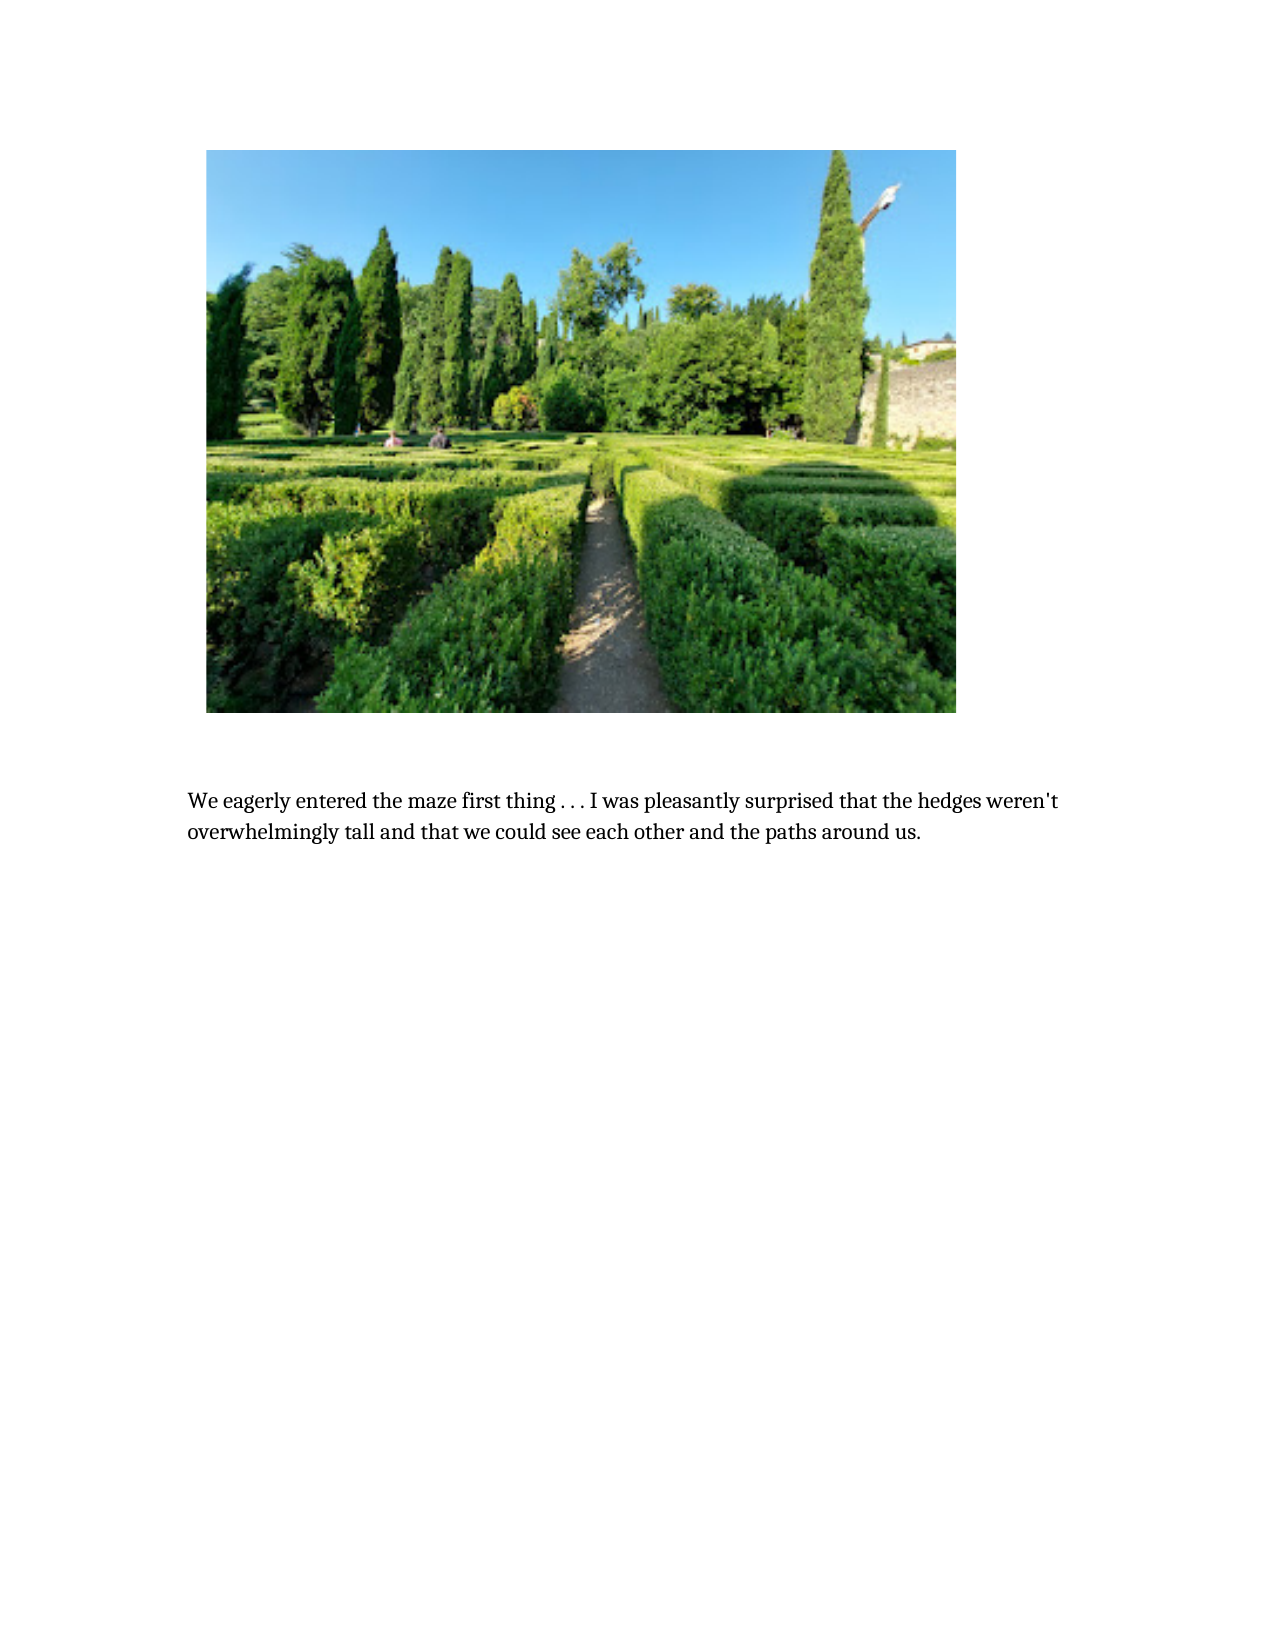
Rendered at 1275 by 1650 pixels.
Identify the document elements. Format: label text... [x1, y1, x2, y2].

picture [206, 150, 957, 713]
text We eagerly entered the maze first thing . . . I was pleasantly surprised that the hedges weren't overwhelmingly tall and that we could see each other and the paths around us. [187, 788, 1087, 845]
